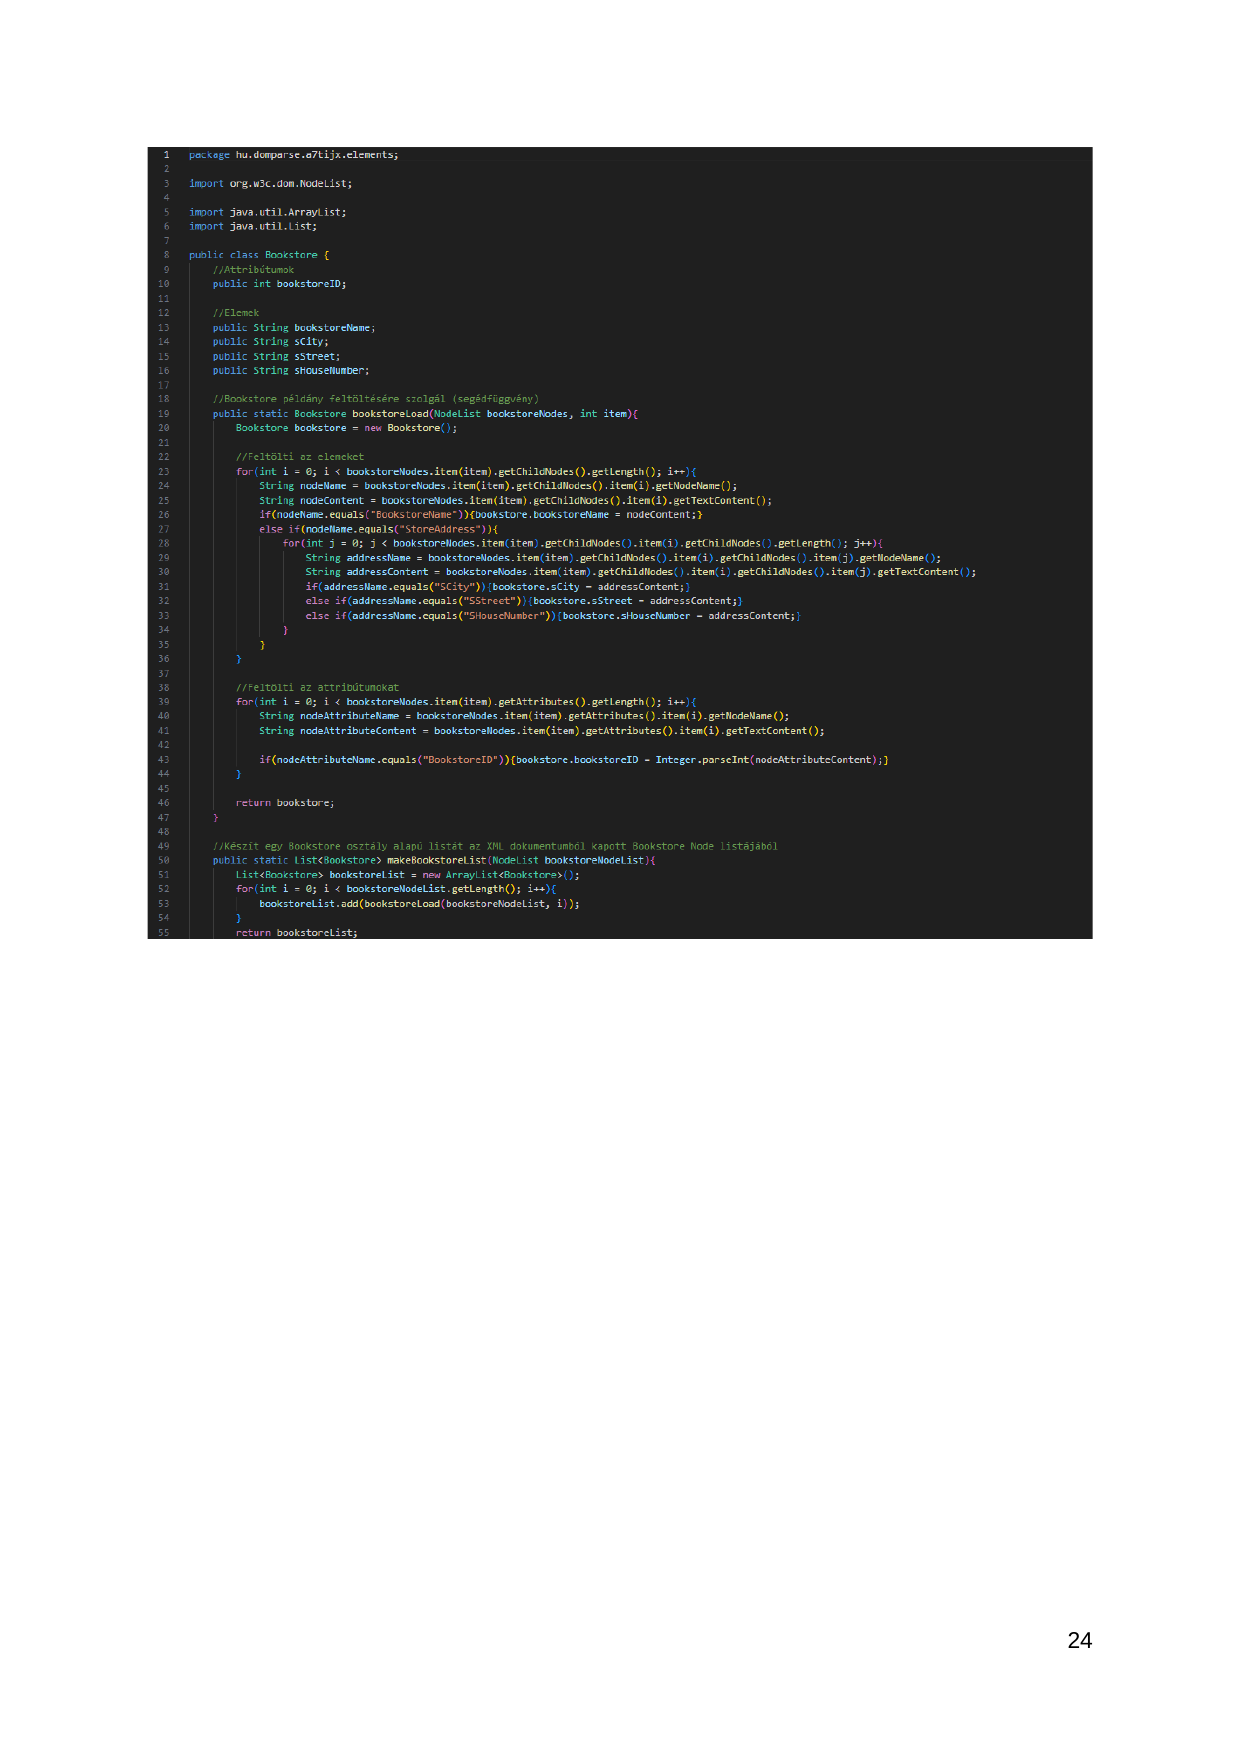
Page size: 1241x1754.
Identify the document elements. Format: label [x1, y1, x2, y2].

picture [147, 147, 1093, 939]
